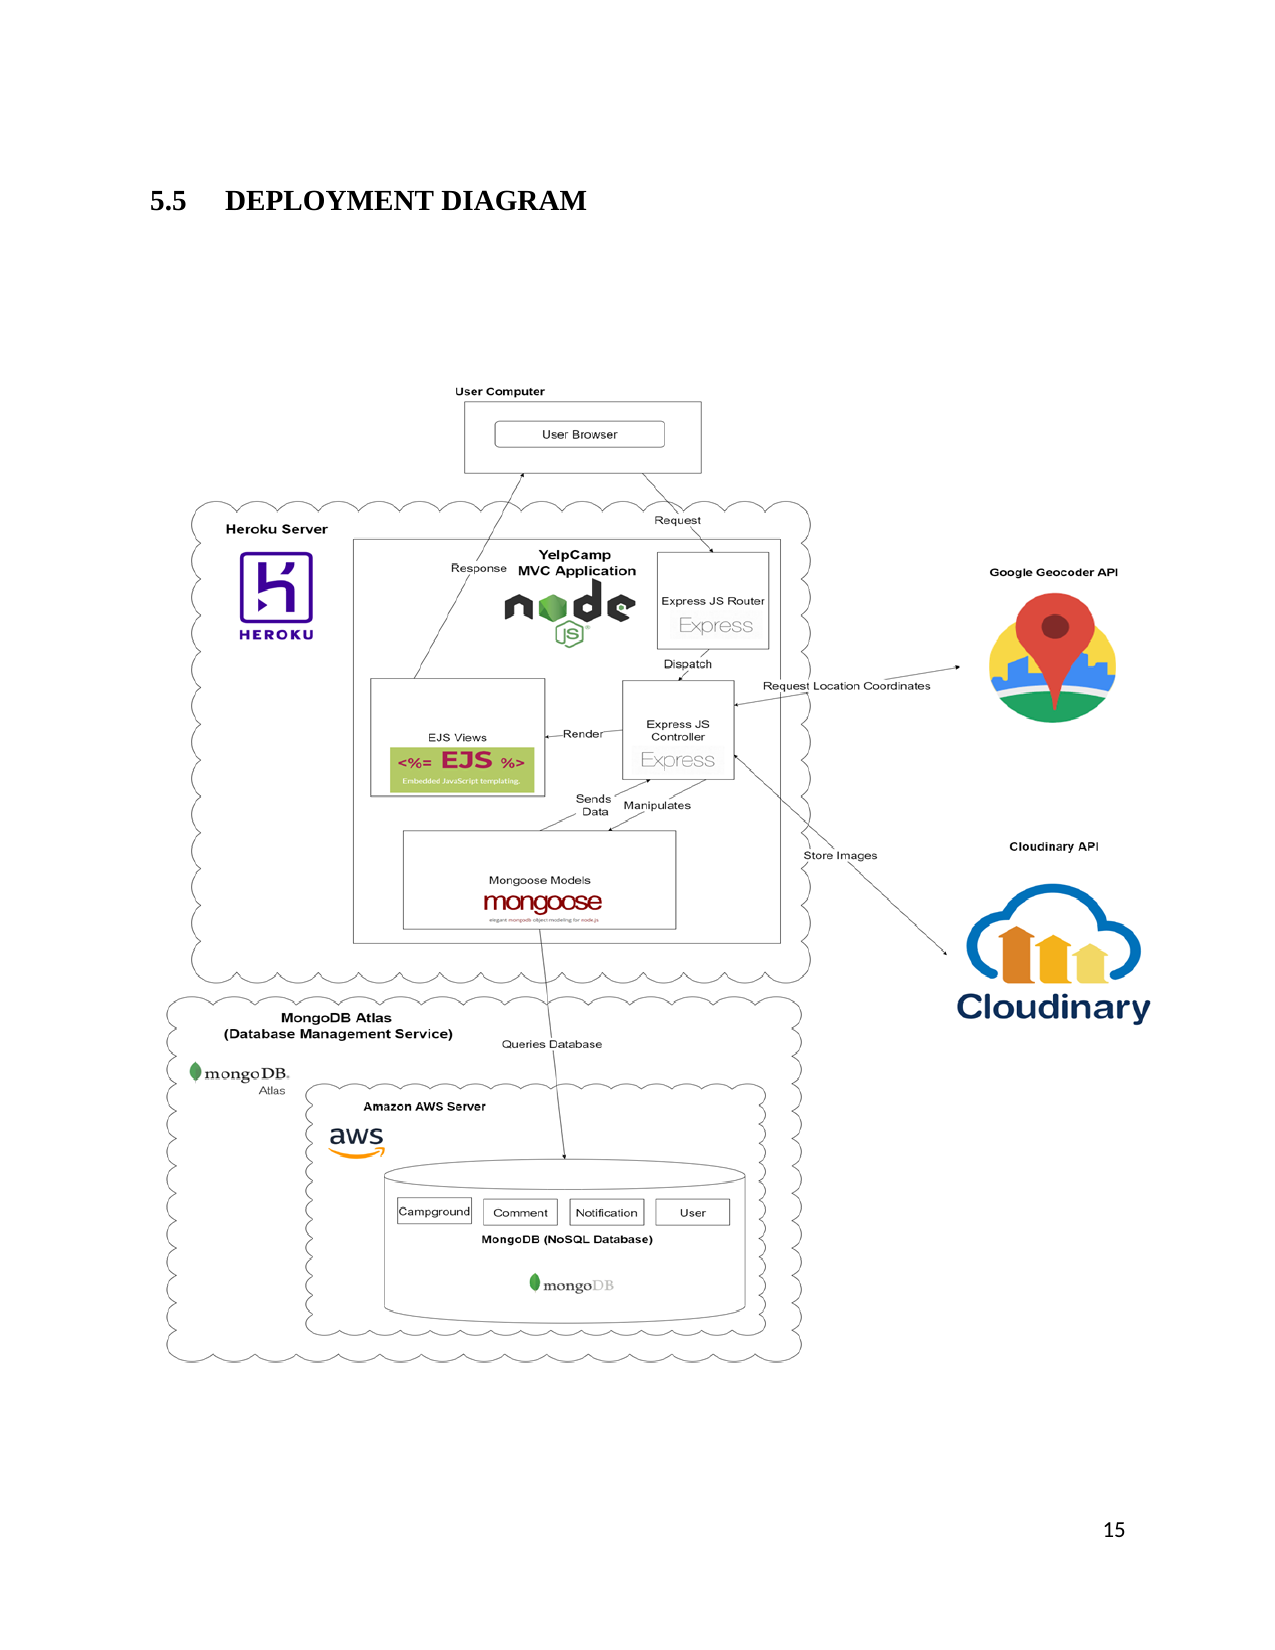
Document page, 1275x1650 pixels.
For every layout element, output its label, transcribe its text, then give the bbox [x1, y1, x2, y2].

picture [150, 384, 1161, 1363]
text 5.5 DEPLOYMENT DIAGRAM [150, 183, 1125, 217]
